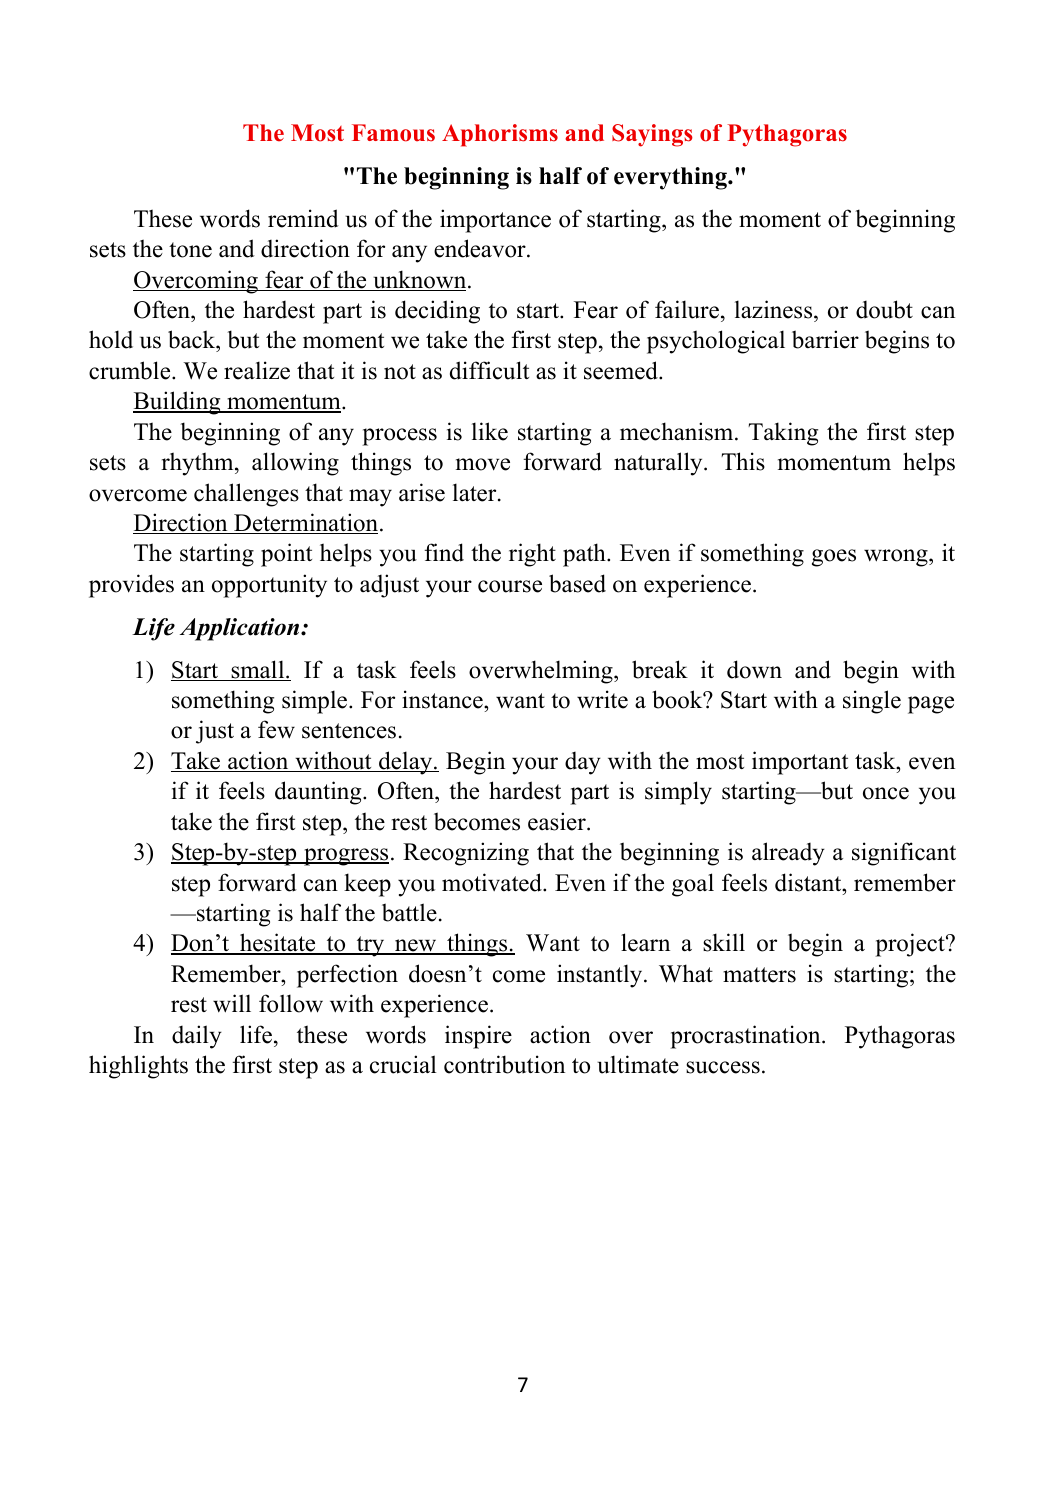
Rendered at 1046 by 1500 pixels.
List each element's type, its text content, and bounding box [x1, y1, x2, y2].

text The beginning of any process is like starting a mechanism. Taking the first step sets a rhythm, allowing things to move forward naturally. This momentum helps overcome challenges that may arise later. [89, 417, 957, 506]
text These words remind us of the importance of starting, as the moment of beginning sets the tone and direction for any endeavor. [89, 204, 957, 263]
list Don’t hesitate to try new things. Want to learn a skill or begin a project? Remember, perfection doesn’t come instantly. What matters is starting; the rest will follow with experience. [133, 928, 957, 1018]
text Life Application: [89, 612, 957, 641]
text Building momentum. [89, 386, 957, 415]
text The Most Famous Aphorisms and Sayings of Pythagoras [89, 118, 957, 147]
list Step-by-step progress. Recognizing that the beginning is already a significant step forward can keep you motivated. Even if the goal feels distant, remember—starting is half the battle. [133, 837, 957, 927]
list Take action without delay. Begin your day with the most important task, even if it feels daunting. Often, the hardest part is simply starting—but once you take the first step, the rest becomes easier. [133, 746, 957, 836]
text "The beginning is half of everything." [89, 161, 957, 190]
text In daily life, these words inspire action over procrastination. Pythagoras highlights the first step as a crucial contribution to ultimate success. [89, 1020, 957, 1079]
text The starting point helps you find the right path. Even if something goes wrong, it provides an opportunity to adjust your course based on experience. [89, 538, 957, 598]
text Often, the hardest part is deciding to start. Fear of failure, laziness, or doubt can hold us back, but the moment we take the first step, the psychological barrier begins to crumble. We realize that it is not as difficult as it seemed. [89, 295, 957, 385]
text Overcoming fear of the unknown. [89, 265, 957, 293]
text Direction Determination. [89, 508, 957, 537]
list Start small. If a task feels overwhelming, break it down and begin with something simple. For instance, want to write a book? Start with a single page or just a few sentences. [133, 655, 957, 744]
